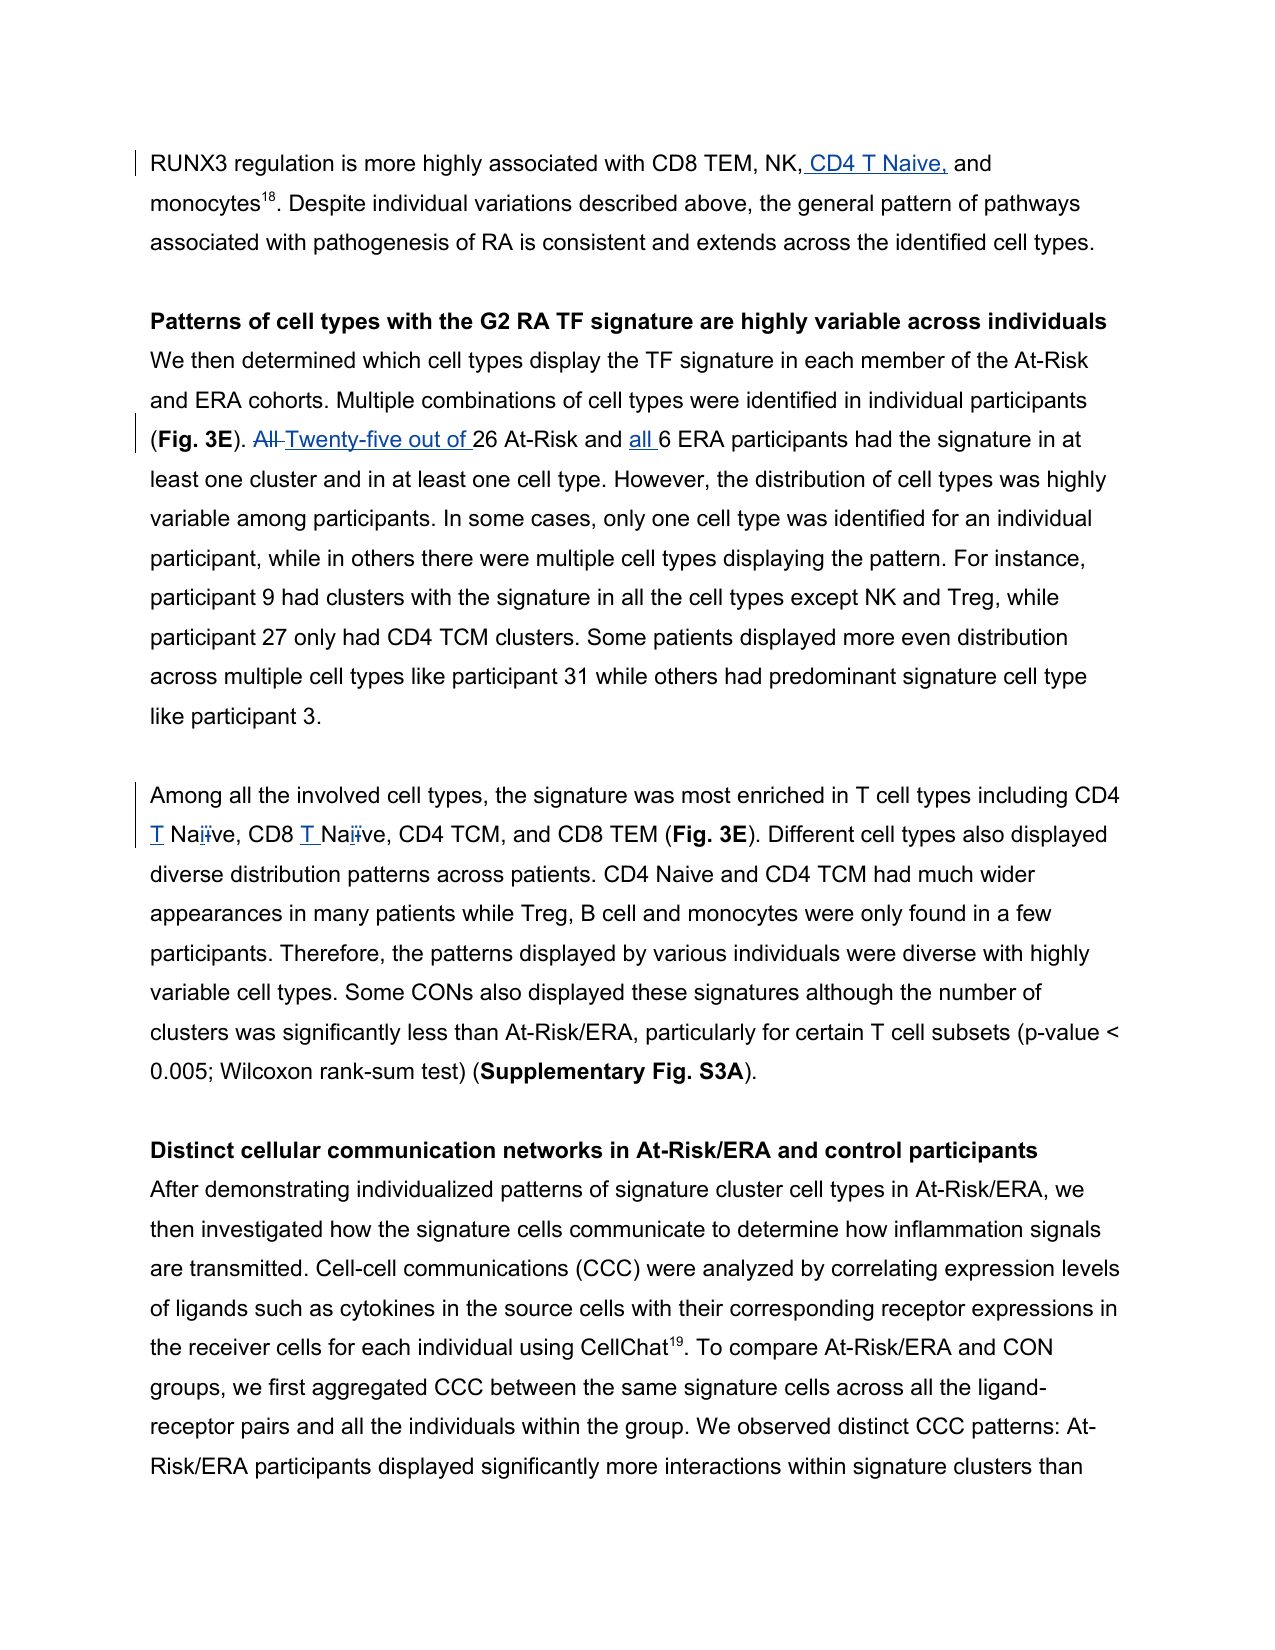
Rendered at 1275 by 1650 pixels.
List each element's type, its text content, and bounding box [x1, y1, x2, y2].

subtitle Distinct cellular communication networks in At-Risk/ERA and control participants [150, 1137, 1125, 1163]
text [150, 150, 1125, 255]
subtitle Patterns of cell types with the G2 RA TF signature are highly variable across individuals [150, 308, 1125, 334]
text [150, 1176, 1125, 1479]
text We then determined which cell types display the TF signature in each member of the At-Risk and ERA cohorts. Multiple combinations of cell types were identified in individual participants (Fig. 3E). 26 At-Risk and 6 ERA participants had the signature in at least one cluster and in at least one cell type. However, the distribution of cell types was highly variable among participants. In some cases, only one cell type was identified for an individual participant, while in others there were multiple cell types displaying the pattern. For instance, participant 9 had clusters with the signature in all the cell types except NK and Treg, while participant 27 only had CD4 TCM clusters. Some patients displayed more even distribution across multiple cell types like participant 31 while others had predominant signature cell type like participant 3. [150, 347, 1125, 729]
text Among all the involved cell types, the signature was most enriched in T cell types including CD4 Nave, CD8 Nave, CD4 TCM, and CD8 TEM (Fig. 3E). Different cell types also displayed diverse distribution patterns across patients. CD4 Naive and CD4 TCM had much wider appearances in many patients while Treg, B cell and monocytes were only found in a few participants. Therefore, the patterns displayed by various individuals were diverse with highly variable cell types. Some CONs also displayed these signatures although the number of clusters was significantly less than At-Risk/ERA, particularly for certain T cell subsets (p-value < 0.005; Wilcoxon rank-sum test) (Supplementary Fig. S3A). [150, 782, 1125, 1084]
